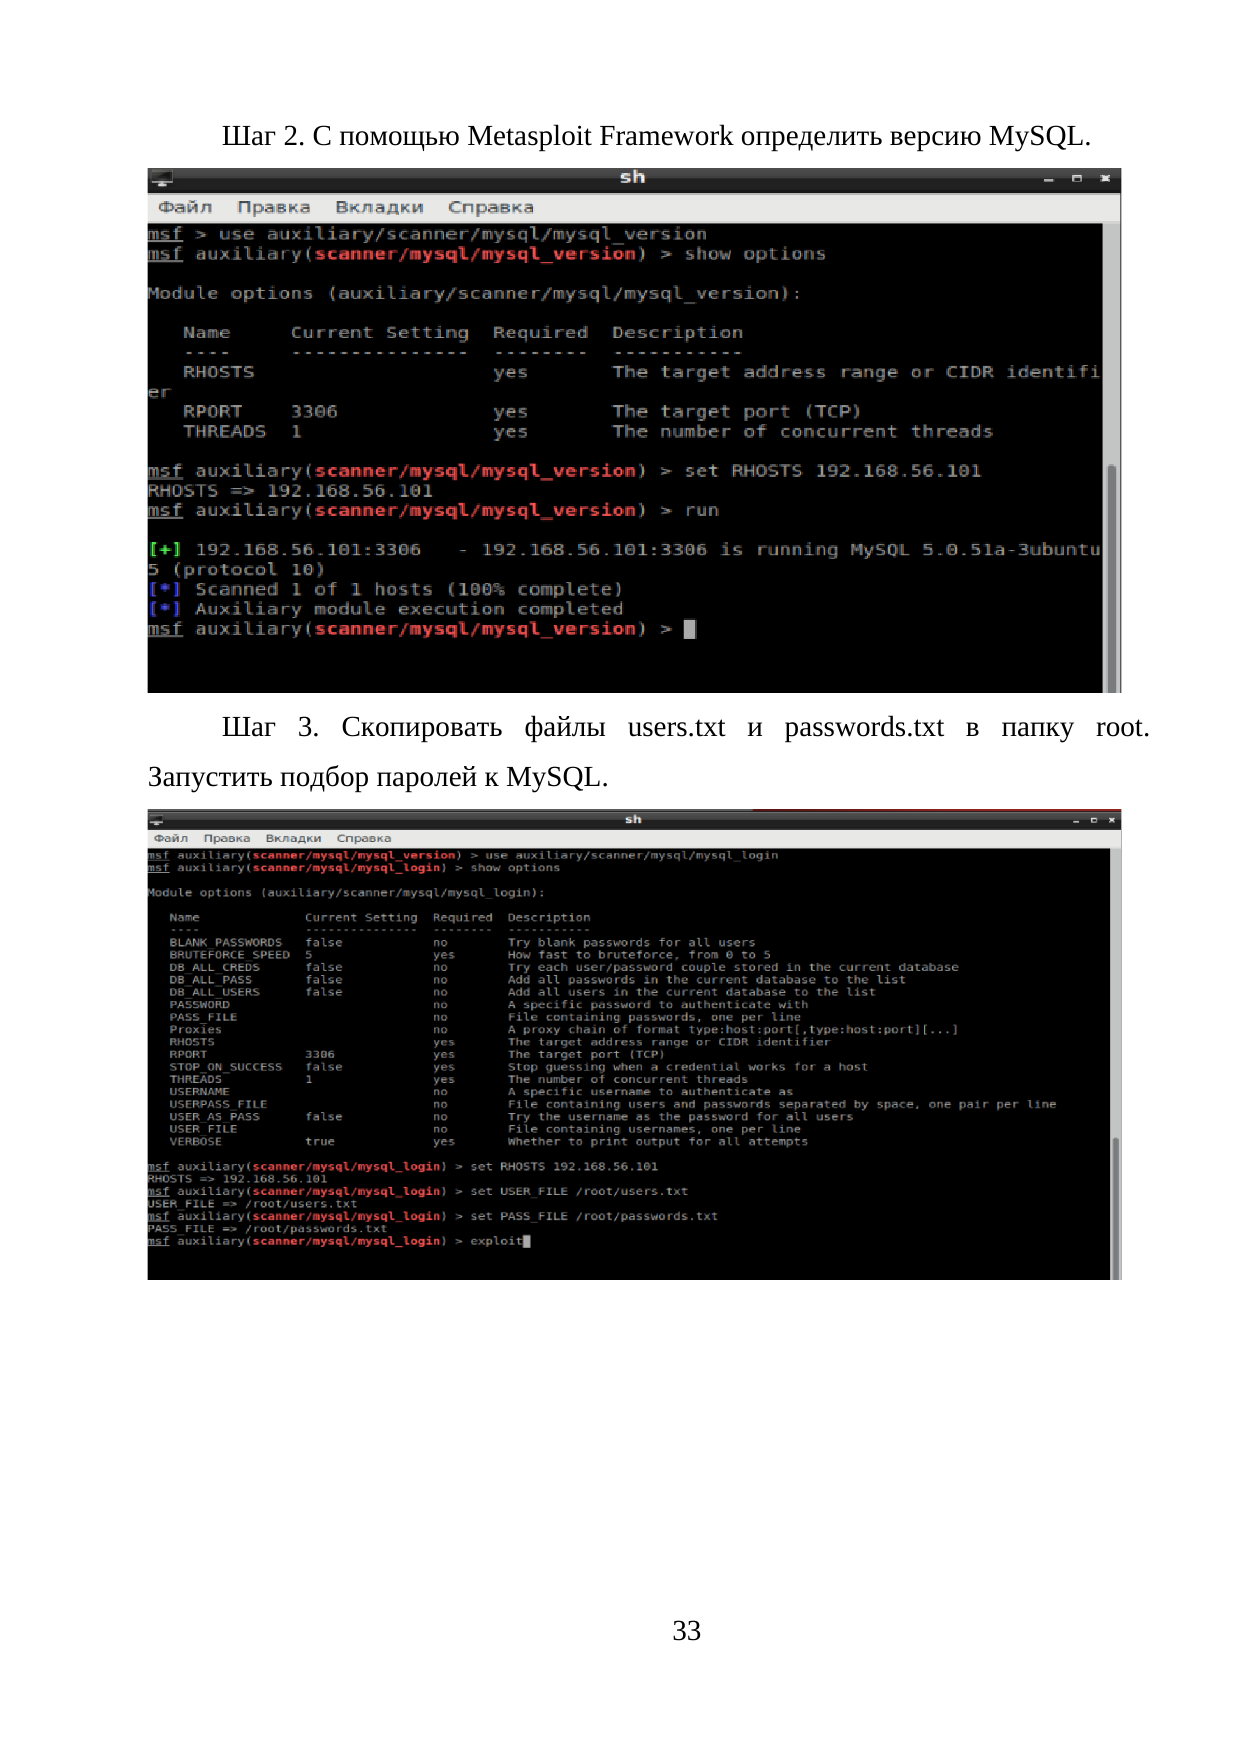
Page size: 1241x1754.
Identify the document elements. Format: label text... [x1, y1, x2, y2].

text Шаг 2. С помощью Metasploit Framework определить версию MySQL. [148, 118, 1152, 152]
text Шаг 3. Скопировать файлы users.txt и passwords.txt в папку root. Запустить подбор паролей к MySQL. [148, 709, 1152, 793]
picture [147, 168, 1122, 693]
picture [147, 809, 1122, 1280]
